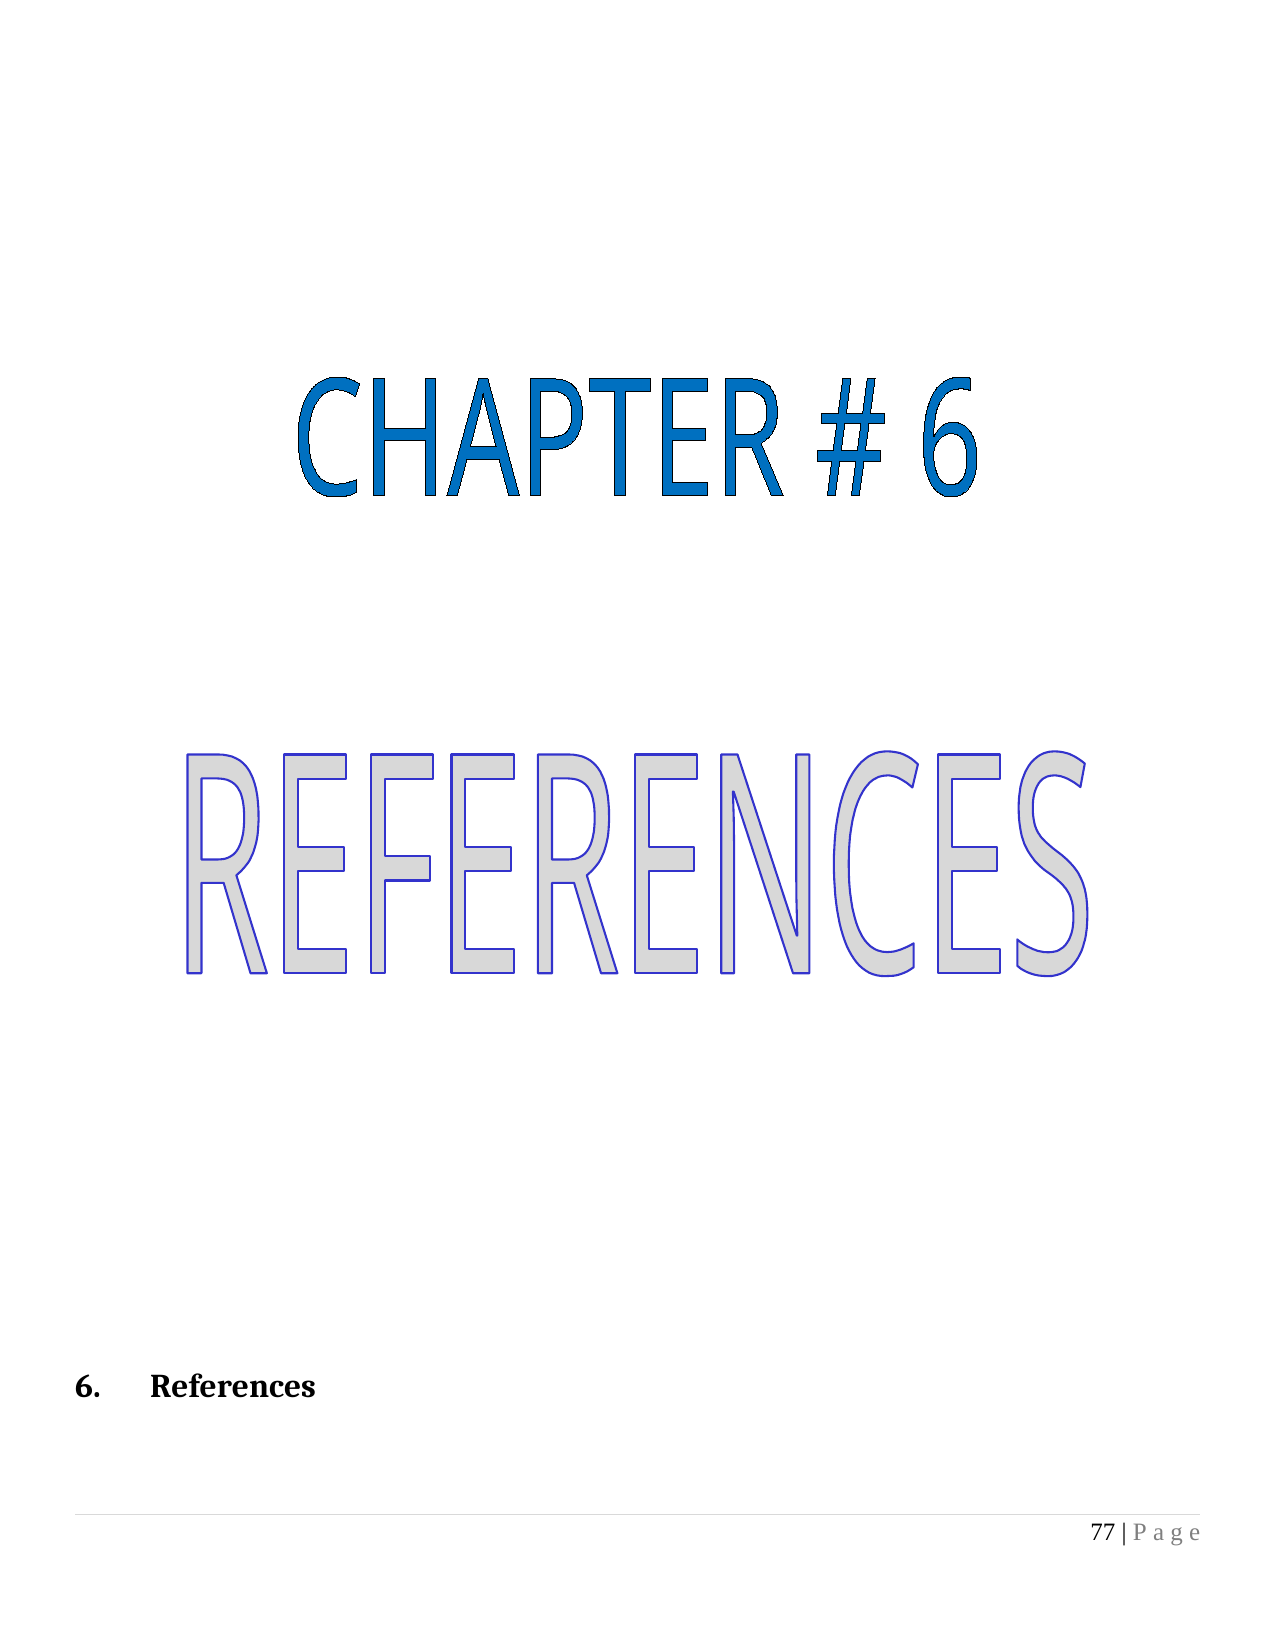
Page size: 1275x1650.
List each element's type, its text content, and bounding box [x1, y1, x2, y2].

subtitle 6. References [75, 1367, 1200, 1406]
